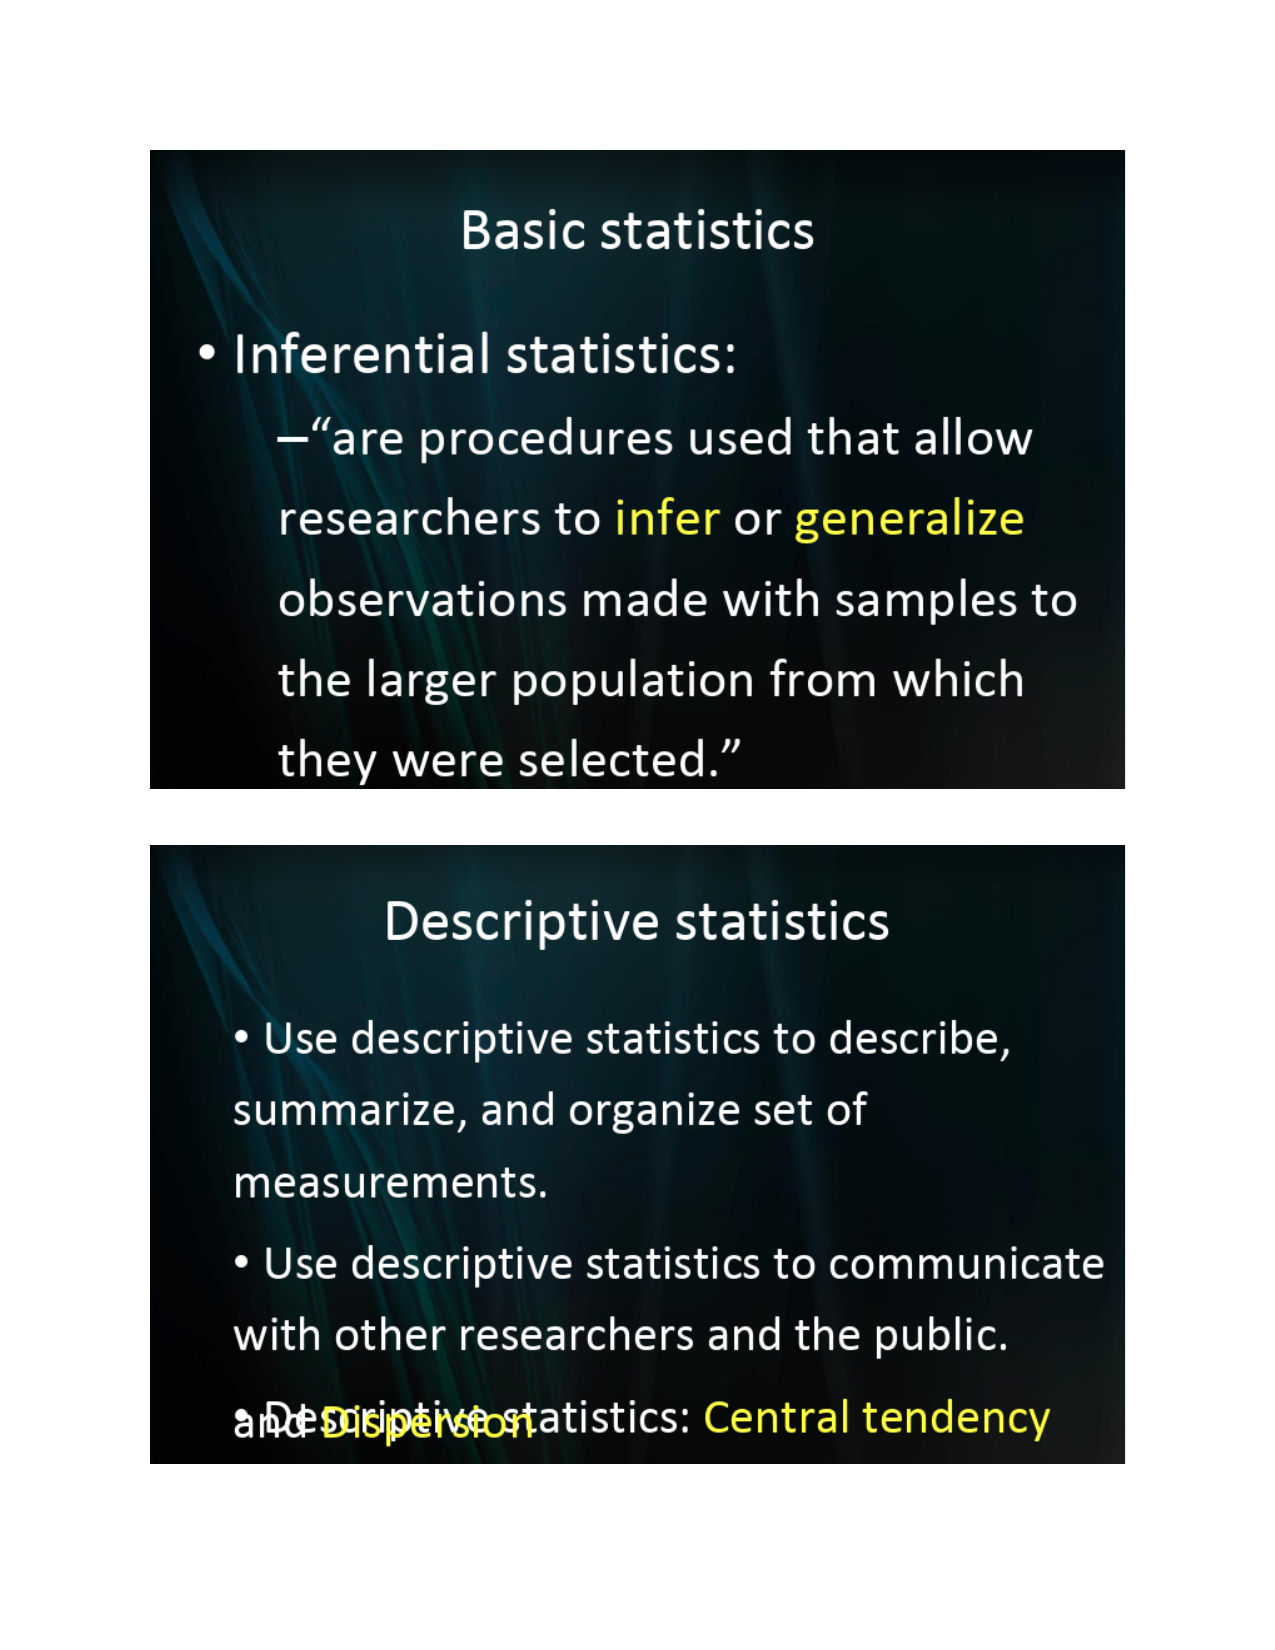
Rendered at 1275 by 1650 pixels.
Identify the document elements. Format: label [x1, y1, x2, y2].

picture [150, 150, 1125, 789]
picture [150, 845, 1125, 1464]
